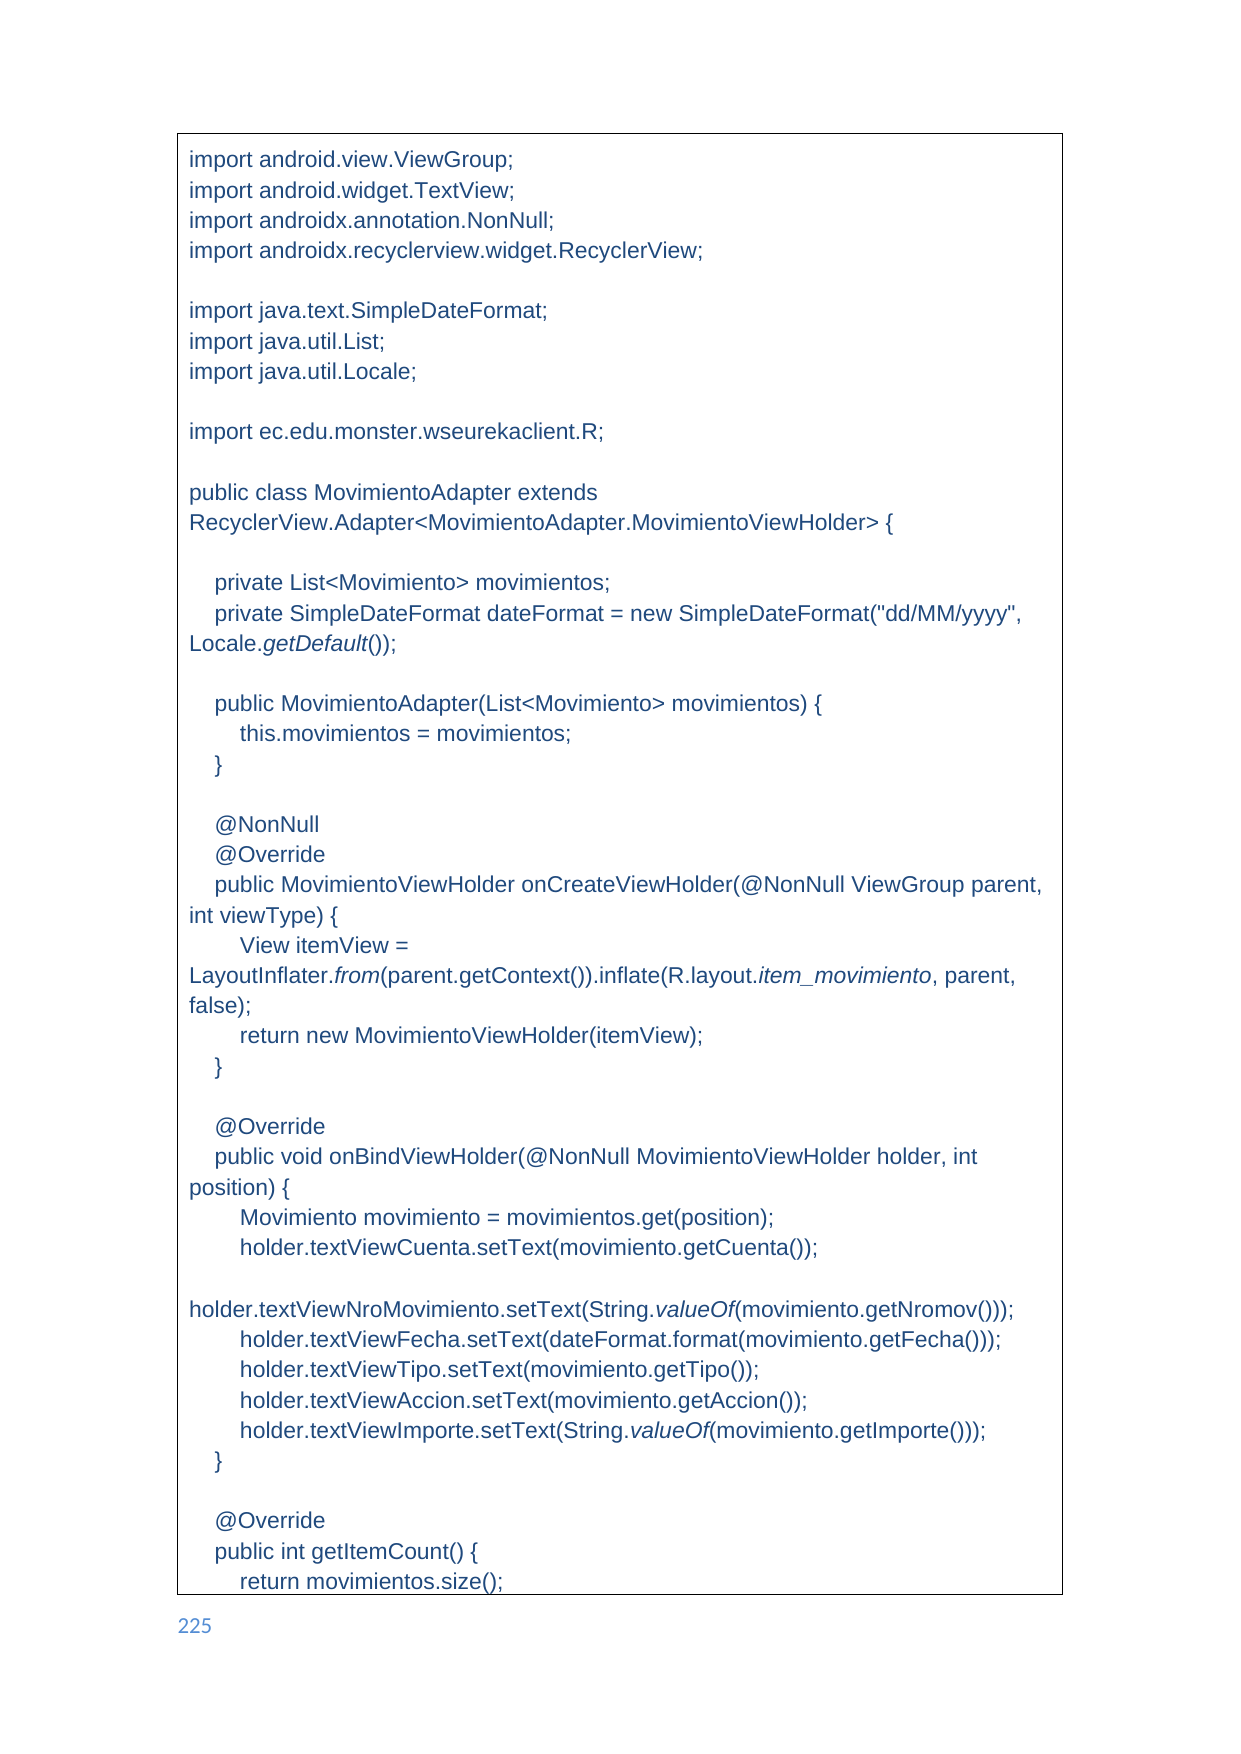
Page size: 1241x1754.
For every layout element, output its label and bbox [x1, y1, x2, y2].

table_header [178, 134, 1062, 1594]
